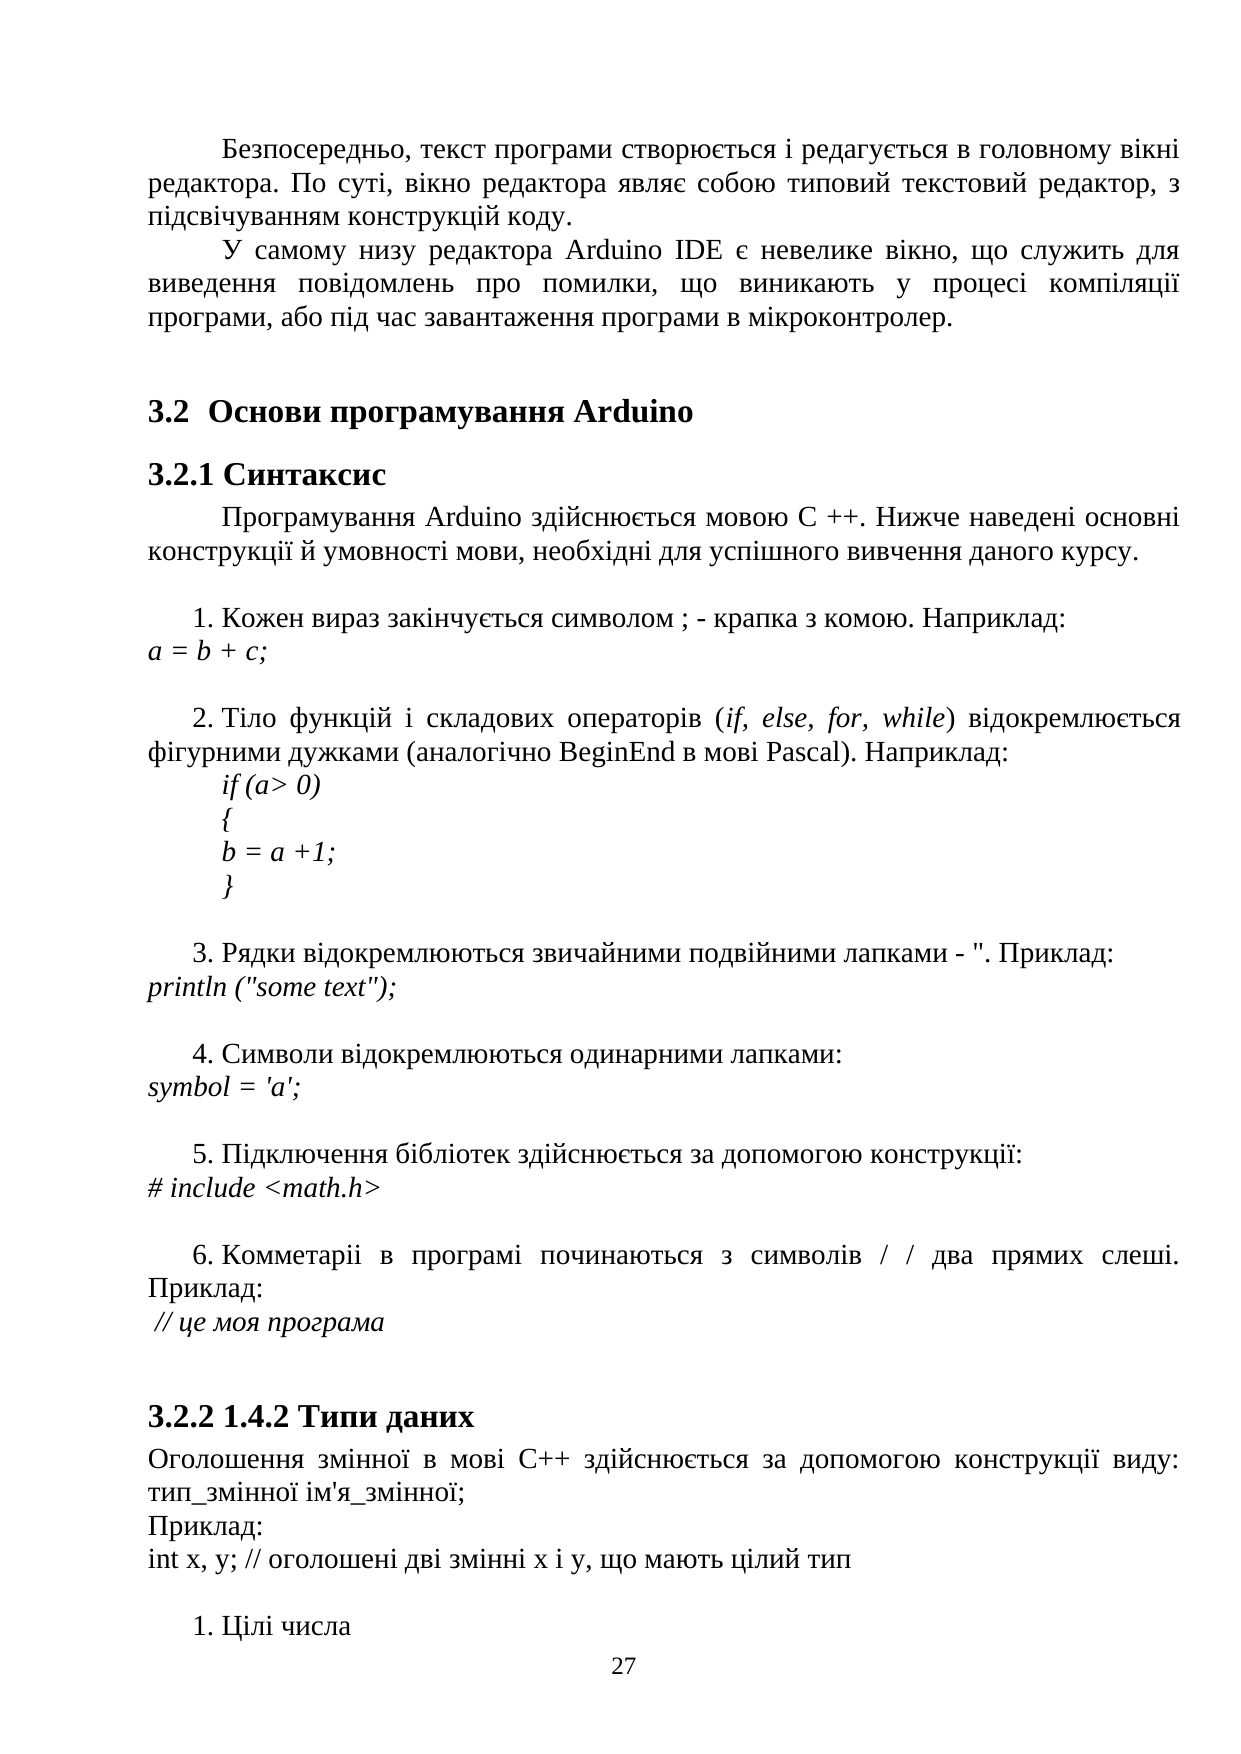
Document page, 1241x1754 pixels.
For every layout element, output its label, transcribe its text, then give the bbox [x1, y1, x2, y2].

text Програмування Arduino здійснюється мовою C ++. Нижче наведені основні конструкції й умовності мови, необхідні для успішного вивчення даного курсу. [148, 499, 1181, 566]
text int x, y; // оголошені дві змінні x і y, що мають цілий тип [148, 1541, 1181, 1575]
list Цілі числа [148, 1608, 1181, 1642]
text # include <math.h> [148, 1170, 1181, 1203]
subtitle Синтаксис [148, 454, 1181, 493]
text if (a> 0) [148, 767, 1181, 801]
text У самому низу редактора Arduino IDE є невелике вікно, що служить для виведення повідомлень про помилки, що виникають у процесі компіляції програми, або під час завантаження програми в мікроконтролер. [148, 232, 1181, 333]
text Приклад: [148, 1508, 1181, 1541]
list Рядки відокремлюються звичайними подвійними лапками - ". Приклад: [148, 935, 1181, 969]
subtitle Основи програмування Arduino [148, 391, 1181, 429]
text symbol = 'a'; [148, 1069, 1181, 1103]
text println ("some text"); [148, 969, 1181, 1002]
list Кожен вираз закінчується символом ; - крапка з комою. Наприклад: [148, 600, 1181, 633]
text Оголошення змінної в мові С++ здійснюється за допомогою конструкції виду: тип_змінної ім'я_змінної; [148, 1441, 1181, 1508]
text } [148, 868, 1181, 902]
subtitle 1.4.2 Типи даних [148, 1396, 1181, 1434]
text { [148, 801, 1181, 834]
list Тіло функцій і складових операторів (if, else, for, while) відокремлюється фігурними дужками (аналогічно BeginEnd в мові Pascal). Наприклад: [148, 700, 1181, 767]
list Підключення бібліотек здійснюється за допомогою конструкції: [148, 1136, 1181, 1170]
list Комметаріі в програмі починаються з символів / / два прямих слеші. Приклад: [148, 1237, 1181, 1304]
text b = a +1; [148, 834, 1181, 868]
list Символи відокремлюються одинарними лапками: [148, 1036, 1181, 1069]
text a = b + c; [148, 633, 1181, 667]
text Безпосередньо, текст програми створюється і редагується в головному вікні редактора. По суті, вікно редактора являє собою типовий текстовий редактор, з підсвічуванням конструкцій коду. [148, 131, 1181, 232]
text // це моя програма [148, 1304, 1181, 1338]
